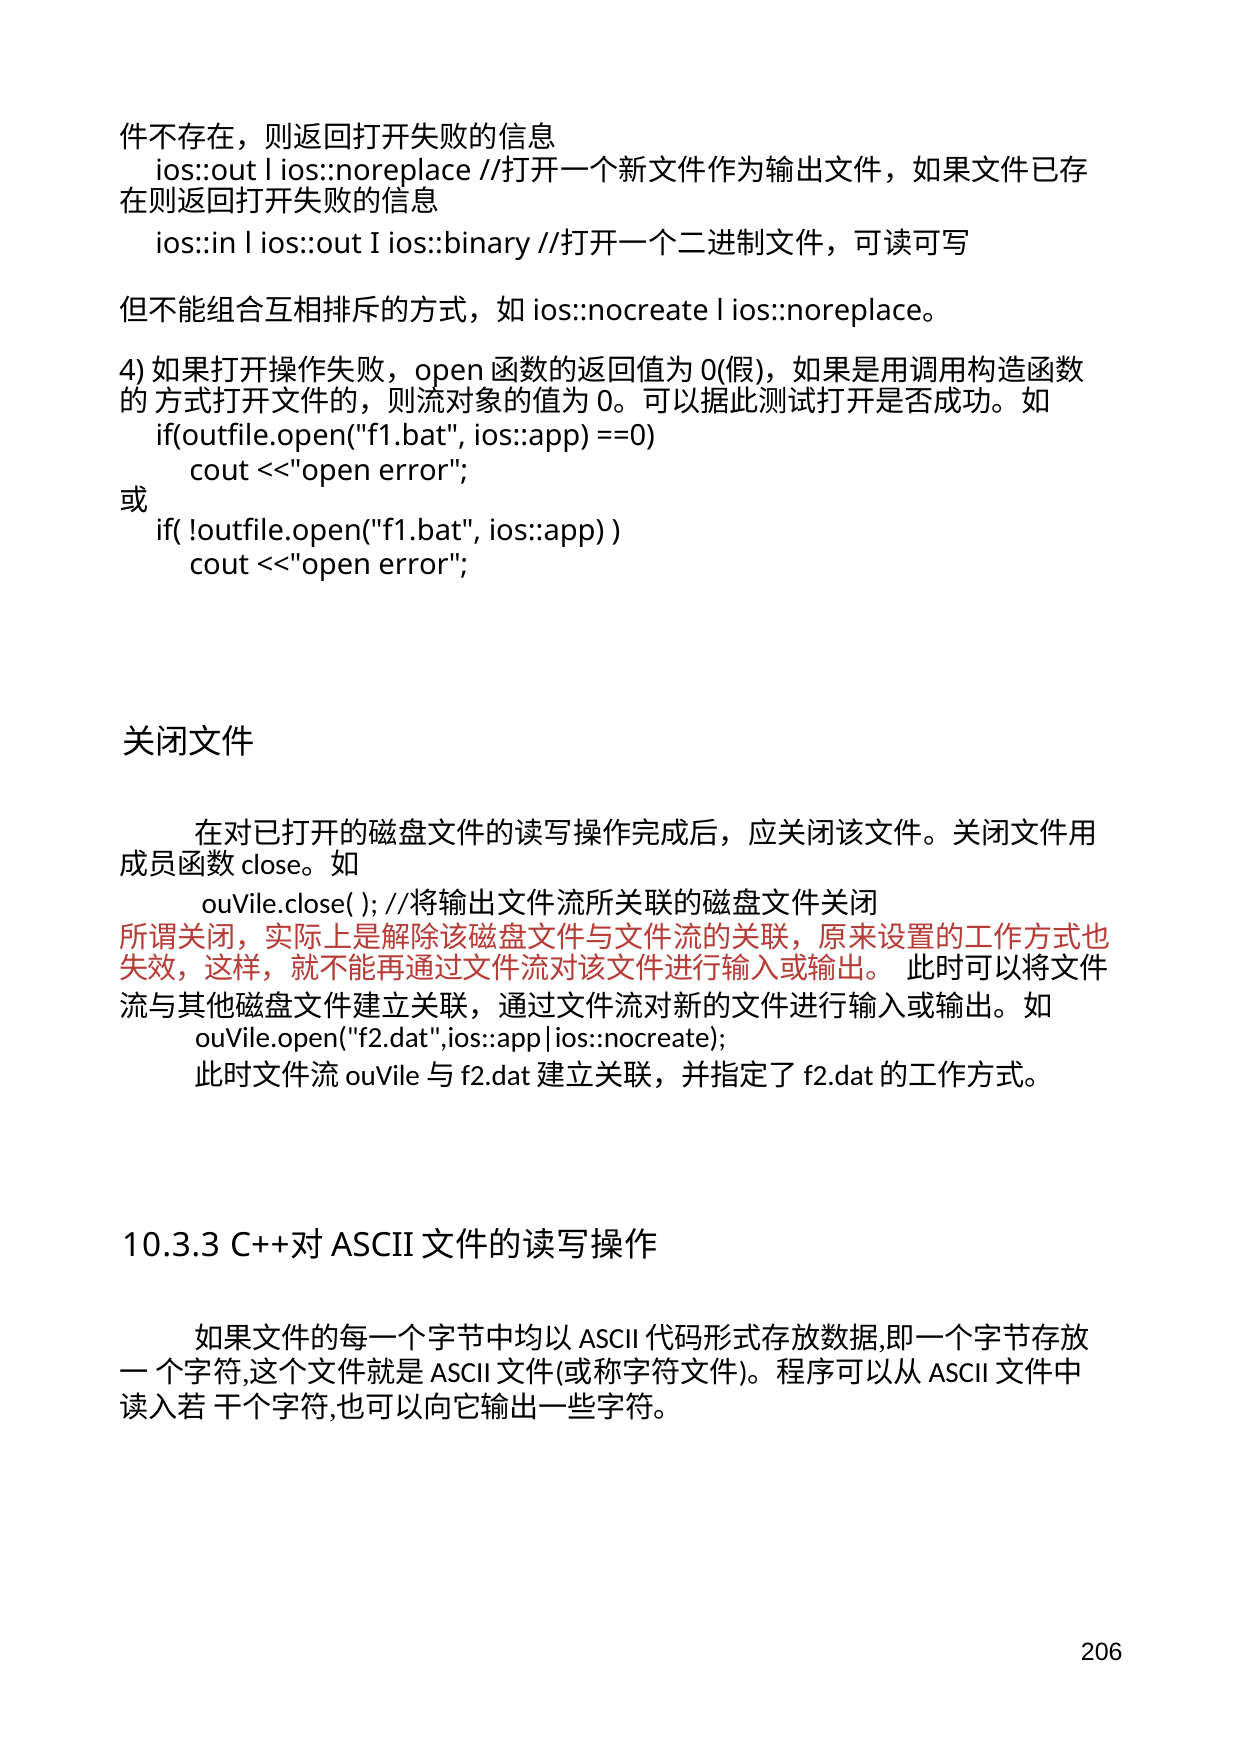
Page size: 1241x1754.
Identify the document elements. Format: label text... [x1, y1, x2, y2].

text 如果文件的每一个字节中均以ASCII代码形式存放数据,即一个字节存放一 个字符,这个文件就是ASCII文件(或称字符文件)。程序可以从ASCII文件中读入若 干个字符,也可以向它输出一些字符。 [119, 1321, 1111, 1426]
text 或 [119, 487, 1122, 516]
text 4) 如果打开操作失败，open函数的返回值为0(假)，如果是用调用构造函数的 方式打开文件的，则流对象的值为0。可以据此测试打开是否成功。如 [119, 354, 1108, 420]
text 所谓关闭，实际上是解除该磁盘文件与文件流的关联，原来设置的工作方式也 失效，这样，就不能再通过文件流对该文件进行输入或输出。 此时可以将文件 [119, 921, 1111, 987]
text if(outfile.open("f1.bat", ios::app) ==0) [155, 420, 1122, 451]
text 此时文件流ouVile与f2.dat建立关联，并指定了f2.dat的工作方式。 [194, 1054, 1122, 1093]
text 关闭文件 [122, 718, 1122, 762]
text ios::in l ios::out I ios::binary //打开一个二进制文件，可读可写 但不能组合互相排斥的方式，如 ios::nocreate l ios::noreplace。 [119, 220, 978, 329]
text cout <<"open error"; [189, 547, 1122, 581]
text 件不存在，则返回打开失败的信息 [119, 125, 1122, 153]
text ouVile.close( ); //将输出文件流所关联的磁盘文件关闭 [201, 883, 1122, 921]
text cout <<"open error"; [189, 451, 1122, 487]
text 流与其他磁盘文件建立关联，通过文件流对新的文件进行输入或输出。如 ouVile.open("f2.dat",ios::app|ios::nocreate); [119, 987, 1052, 1054]
text ios::out l ios::noreplace //打开一个新文件作为输出文件，如果文件已存 在则返回打开失败的信息 [119, 154, 1097, 220]
text 在对已打开的磁盘文件的读写操作完成后，应关闭该文件。关闭文件用 成员函数close。如 [119, 817, 1098, 883]
text 10.3.3 C++对ASCII文件的读写操作 [122, 1221, 1122, 1265]
text if( !outfile.open("f1.bat", ios::app) ) [155, 516, 1122, 547]
